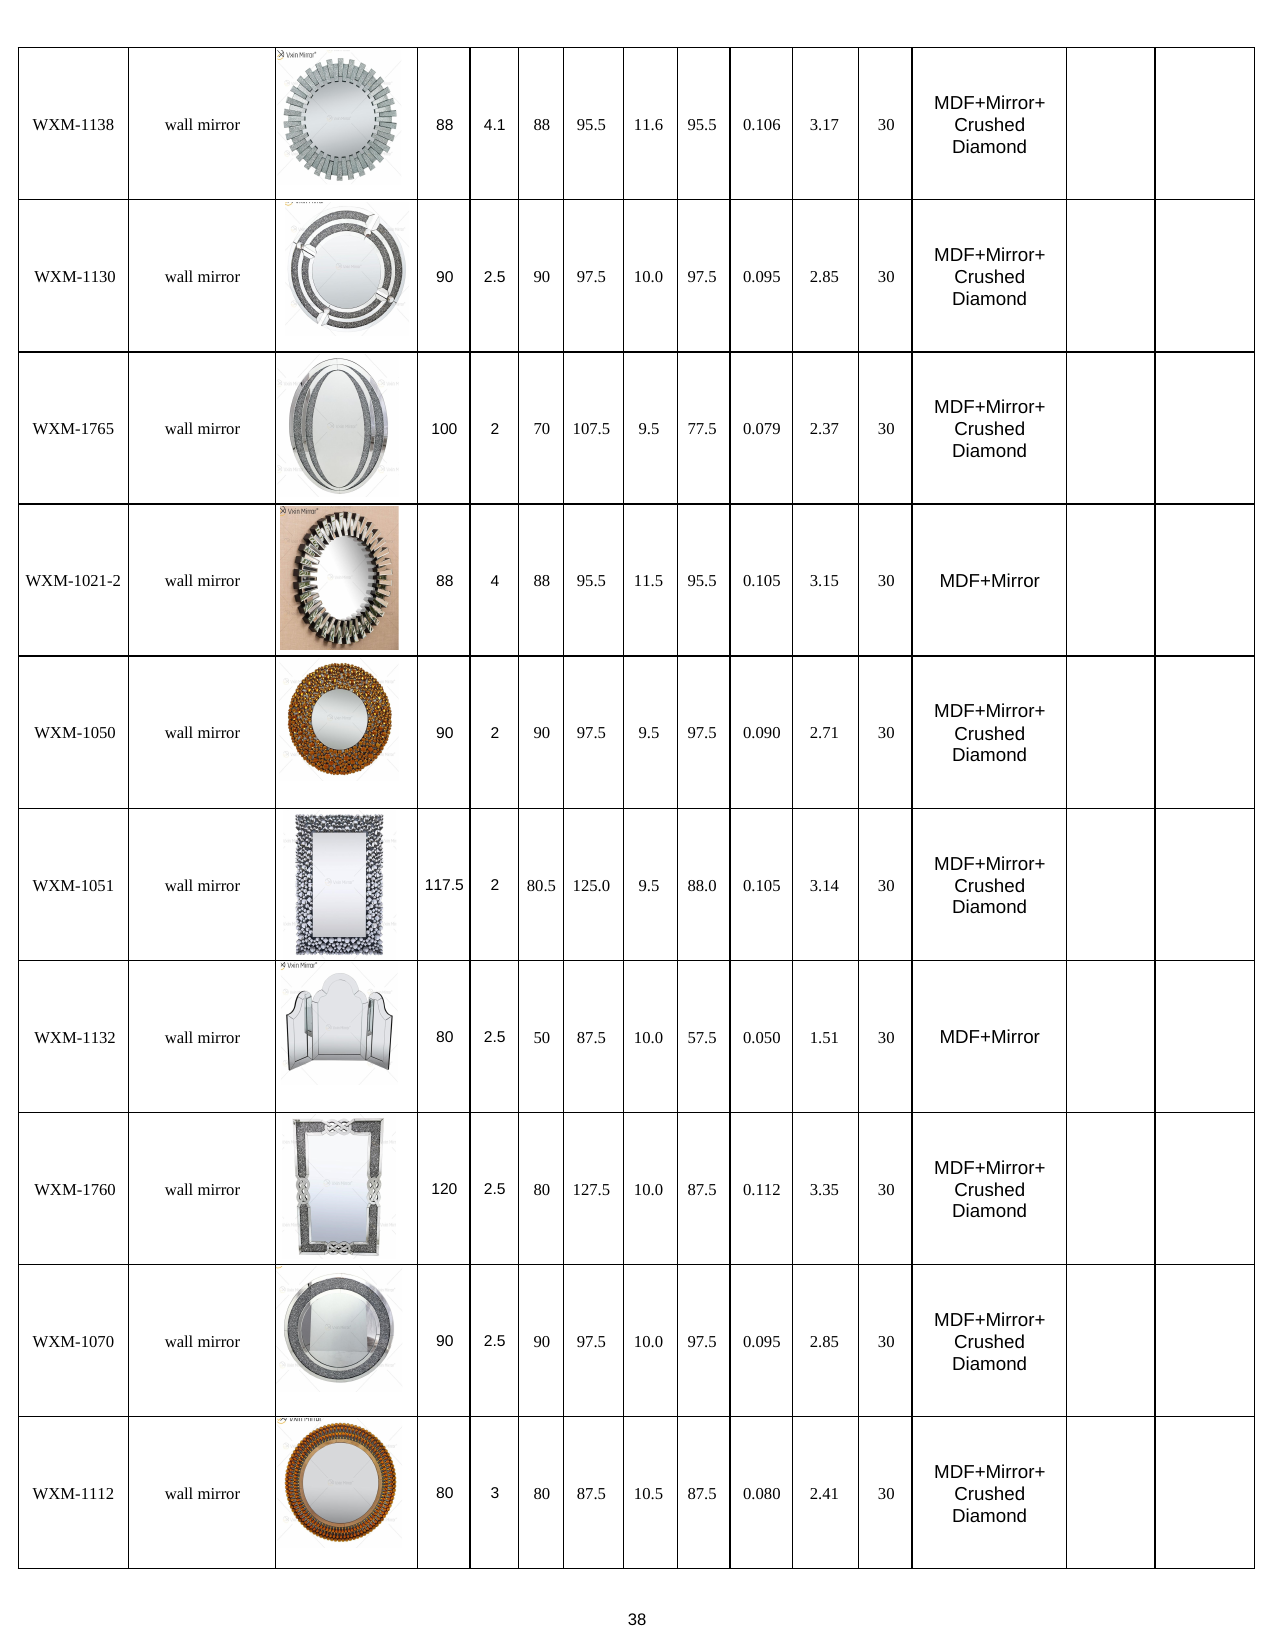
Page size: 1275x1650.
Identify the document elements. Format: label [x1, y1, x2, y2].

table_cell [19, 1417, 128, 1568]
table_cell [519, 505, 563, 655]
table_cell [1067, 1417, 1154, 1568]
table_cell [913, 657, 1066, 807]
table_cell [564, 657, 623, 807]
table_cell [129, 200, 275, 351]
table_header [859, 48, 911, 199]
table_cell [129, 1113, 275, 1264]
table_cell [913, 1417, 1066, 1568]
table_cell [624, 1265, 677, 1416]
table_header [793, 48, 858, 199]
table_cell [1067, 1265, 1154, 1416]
picture [282, 1114, 396, 1259]
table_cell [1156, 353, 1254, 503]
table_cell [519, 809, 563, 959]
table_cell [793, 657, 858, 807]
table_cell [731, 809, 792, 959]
picture [277, 1418, 403, 1548]
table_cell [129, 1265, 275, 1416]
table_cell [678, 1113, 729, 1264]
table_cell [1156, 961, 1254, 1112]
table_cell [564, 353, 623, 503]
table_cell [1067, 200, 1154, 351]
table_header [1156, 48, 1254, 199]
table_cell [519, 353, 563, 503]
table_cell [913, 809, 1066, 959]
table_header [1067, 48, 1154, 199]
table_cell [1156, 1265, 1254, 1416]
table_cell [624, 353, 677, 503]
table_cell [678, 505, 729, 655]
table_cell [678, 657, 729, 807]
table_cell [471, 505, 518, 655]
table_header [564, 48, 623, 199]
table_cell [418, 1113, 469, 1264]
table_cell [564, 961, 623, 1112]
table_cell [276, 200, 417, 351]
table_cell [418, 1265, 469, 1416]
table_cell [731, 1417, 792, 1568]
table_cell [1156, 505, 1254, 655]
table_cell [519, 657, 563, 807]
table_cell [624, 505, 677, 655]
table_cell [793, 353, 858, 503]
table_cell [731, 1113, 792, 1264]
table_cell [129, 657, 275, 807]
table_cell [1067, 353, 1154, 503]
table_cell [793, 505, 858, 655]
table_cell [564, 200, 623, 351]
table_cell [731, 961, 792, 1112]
picture [277, 50, 402, 185]
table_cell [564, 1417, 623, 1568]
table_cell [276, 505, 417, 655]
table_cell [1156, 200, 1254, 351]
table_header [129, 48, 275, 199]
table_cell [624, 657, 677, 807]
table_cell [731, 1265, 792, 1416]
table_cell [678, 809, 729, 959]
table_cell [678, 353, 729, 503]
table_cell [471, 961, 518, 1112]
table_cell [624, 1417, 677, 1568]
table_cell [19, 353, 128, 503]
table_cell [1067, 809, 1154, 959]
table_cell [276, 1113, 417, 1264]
picture [285, 202, 410, 336]
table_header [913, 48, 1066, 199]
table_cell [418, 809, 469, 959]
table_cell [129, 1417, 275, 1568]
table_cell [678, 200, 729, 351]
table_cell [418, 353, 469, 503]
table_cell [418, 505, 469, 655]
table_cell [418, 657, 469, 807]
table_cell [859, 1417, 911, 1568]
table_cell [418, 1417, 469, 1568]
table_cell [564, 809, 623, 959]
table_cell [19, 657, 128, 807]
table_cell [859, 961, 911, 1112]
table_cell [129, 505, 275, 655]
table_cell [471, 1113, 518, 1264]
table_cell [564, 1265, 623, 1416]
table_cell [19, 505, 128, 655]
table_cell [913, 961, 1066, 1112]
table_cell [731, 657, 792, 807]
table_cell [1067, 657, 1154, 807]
picture [283, 810, 397, 960]
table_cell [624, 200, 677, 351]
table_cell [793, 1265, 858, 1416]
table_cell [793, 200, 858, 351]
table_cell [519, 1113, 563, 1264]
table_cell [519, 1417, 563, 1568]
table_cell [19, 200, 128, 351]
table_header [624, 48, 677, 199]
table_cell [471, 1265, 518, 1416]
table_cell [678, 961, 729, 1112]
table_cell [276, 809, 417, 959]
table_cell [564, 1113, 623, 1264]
picture [277, 354, 399, 497]
picture [280, 962, 398, 1085]
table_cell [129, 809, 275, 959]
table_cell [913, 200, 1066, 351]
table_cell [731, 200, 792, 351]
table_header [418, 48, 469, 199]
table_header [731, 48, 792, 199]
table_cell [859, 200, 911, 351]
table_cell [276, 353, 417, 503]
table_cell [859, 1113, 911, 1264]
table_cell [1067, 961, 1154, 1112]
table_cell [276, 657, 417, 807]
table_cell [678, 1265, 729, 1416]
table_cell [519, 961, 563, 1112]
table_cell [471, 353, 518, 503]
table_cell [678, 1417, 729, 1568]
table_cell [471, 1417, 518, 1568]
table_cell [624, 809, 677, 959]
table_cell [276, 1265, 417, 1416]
picture [280, 506, 399, 650]
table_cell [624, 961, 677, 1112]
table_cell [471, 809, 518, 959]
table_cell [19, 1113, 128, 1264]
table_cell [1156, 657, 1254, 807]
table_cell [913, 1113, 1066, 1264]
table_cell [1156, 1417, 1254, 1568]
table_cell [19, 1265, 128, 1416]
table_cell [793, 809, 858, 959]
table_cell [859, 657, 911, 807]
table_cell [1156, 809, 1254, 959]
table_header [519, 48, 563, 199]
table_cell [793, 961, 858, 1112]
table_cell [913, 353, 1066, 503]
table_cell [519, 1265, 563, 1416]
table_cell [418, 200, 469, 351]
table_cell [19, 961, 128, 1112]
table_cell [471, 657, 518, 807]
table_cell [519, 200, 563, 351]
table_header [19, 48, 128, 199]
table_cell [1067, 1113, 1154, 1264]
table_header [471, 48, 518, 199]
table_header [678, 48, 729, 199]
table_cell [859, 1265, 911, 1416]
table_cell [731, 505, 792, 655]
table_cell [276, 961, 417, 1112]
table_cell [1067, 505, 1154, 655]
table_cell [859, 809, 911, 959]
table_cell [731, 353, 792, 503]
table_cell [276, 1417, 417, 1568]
picture [279, 658, 399, 781]
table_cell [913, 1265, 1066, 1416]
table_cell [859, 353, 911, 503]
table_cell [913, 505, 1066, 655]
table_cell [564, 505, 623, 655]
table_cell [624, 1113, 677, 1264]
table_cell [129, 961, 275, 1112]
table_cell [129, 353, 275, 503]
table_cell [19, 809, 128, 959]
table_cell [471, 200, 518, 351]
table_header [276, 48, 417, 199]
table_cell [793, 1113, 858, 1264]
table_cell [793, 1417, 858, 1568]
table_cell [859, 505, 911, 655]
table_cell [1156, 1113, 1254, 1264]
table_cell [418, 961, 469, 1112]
picture [276, 1266, 403, 1392]
